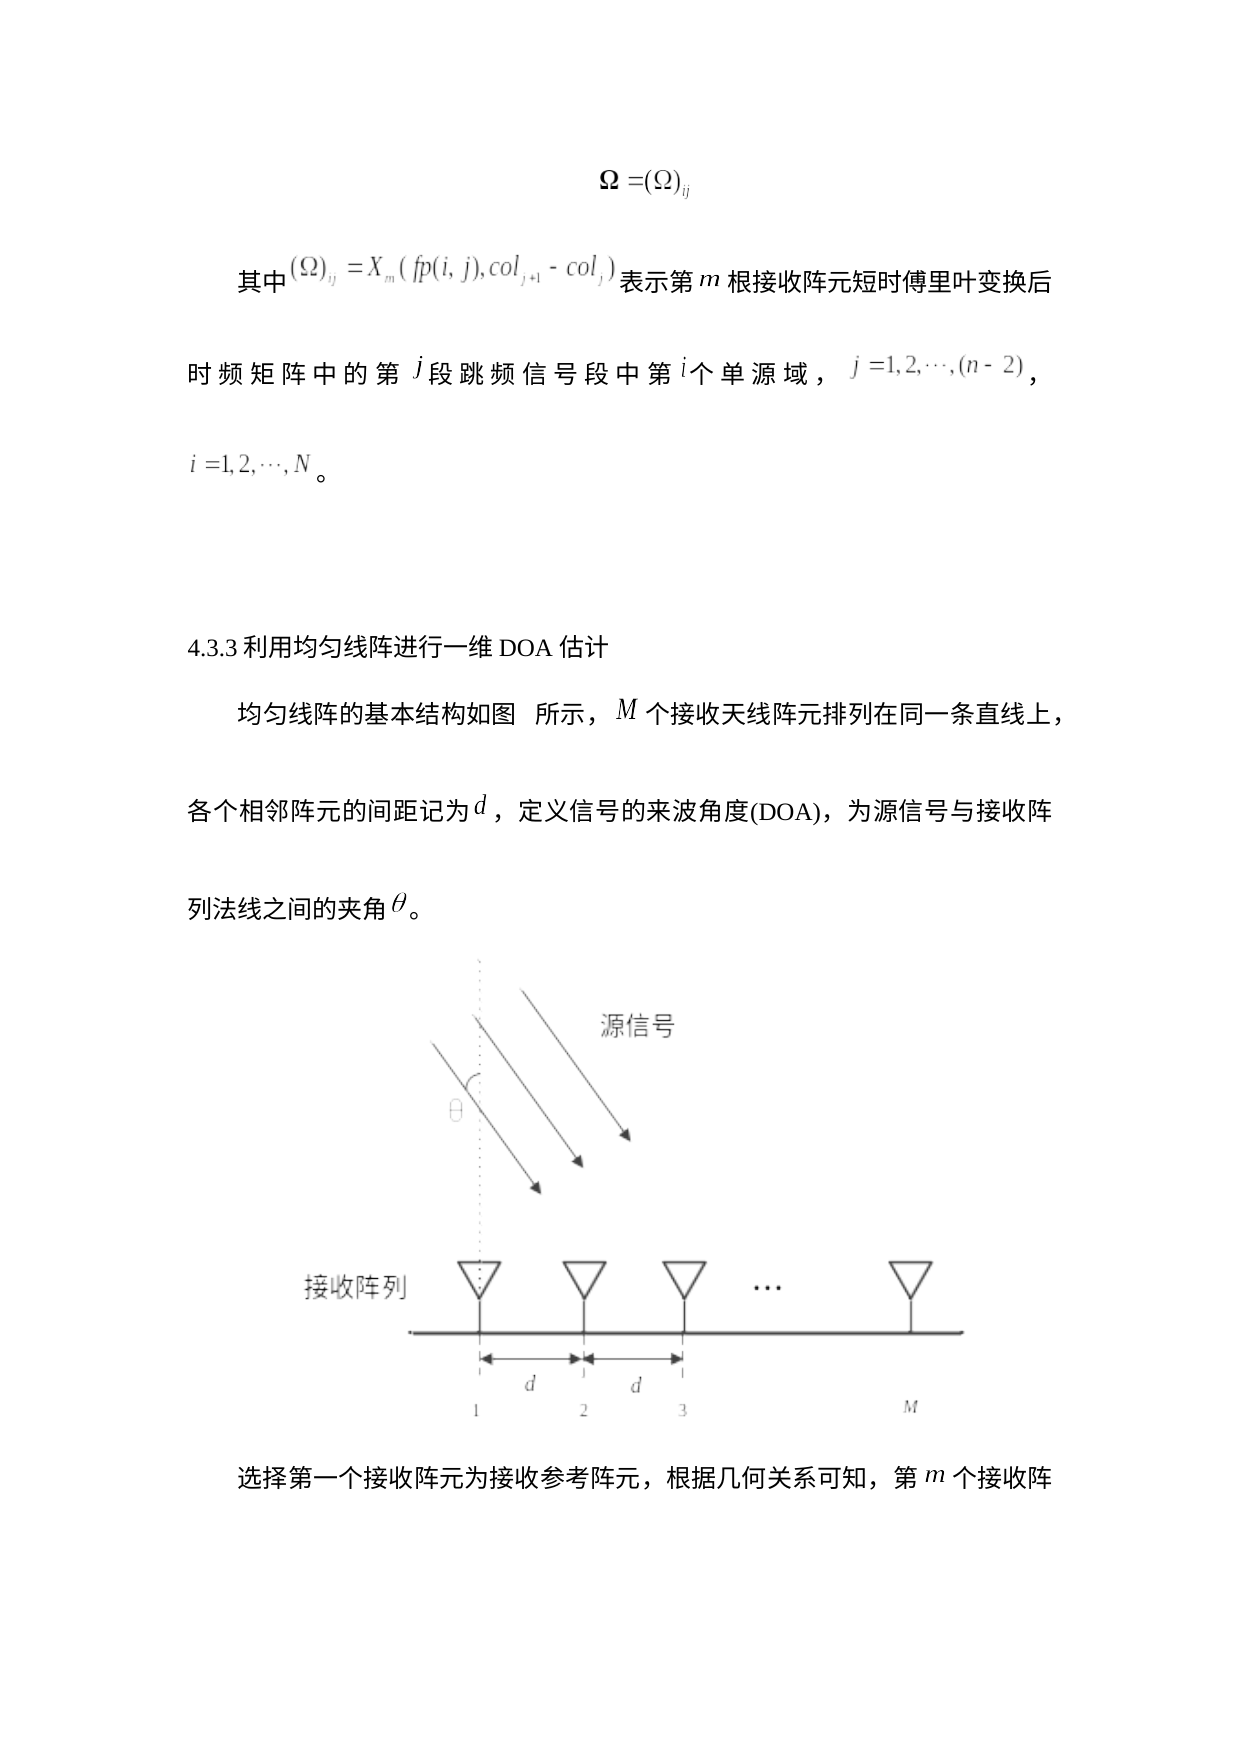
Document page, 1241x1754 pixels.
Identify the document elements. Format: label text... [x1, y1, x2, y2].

text 其中表示第根接收阵元短时傅里叶变换后时频矩阵中的第段跳频信号段中第个单源域，，。 [187, 241, 1053, 501]
text 均匀线阵的基本结构如图 所示，个接收天线阵元排列在同一条直线上，各个相邻阵元的间距记为，定义信号的来波角度(DOA)，为源信号与接收阵列法线之间的夹角。 [187, 678, 1053, 938]
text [187, 1444, 1053, 1509]
text 4.3.3 利用均匀线阵进行一维DOA 估计 [187, 613, 1053, 678]
